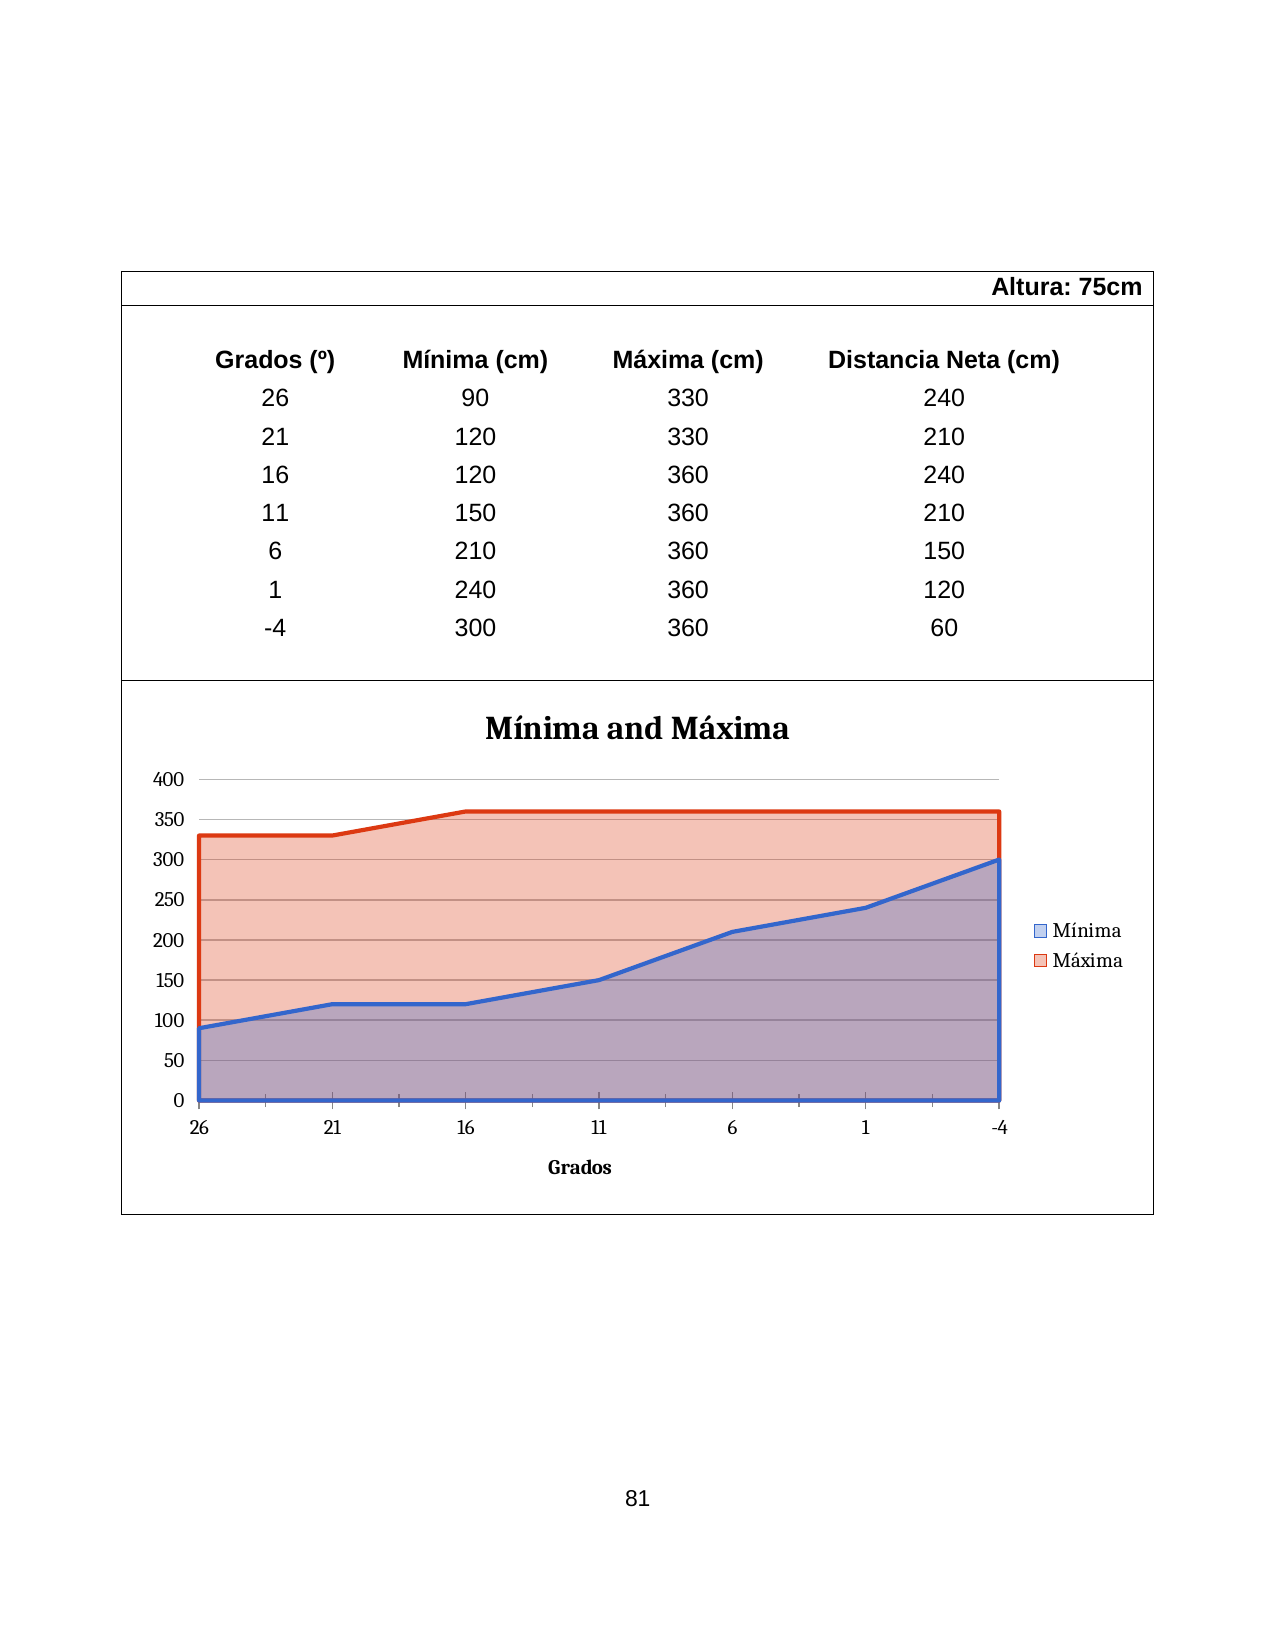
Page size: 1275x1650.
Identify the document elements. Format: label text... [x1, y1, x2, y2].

table_header Altura: 75cm [122, 272, 1153, 304]
table_cell [122, 306, 1153, 680]
table_cell [122, 681, 1153, 1214]
